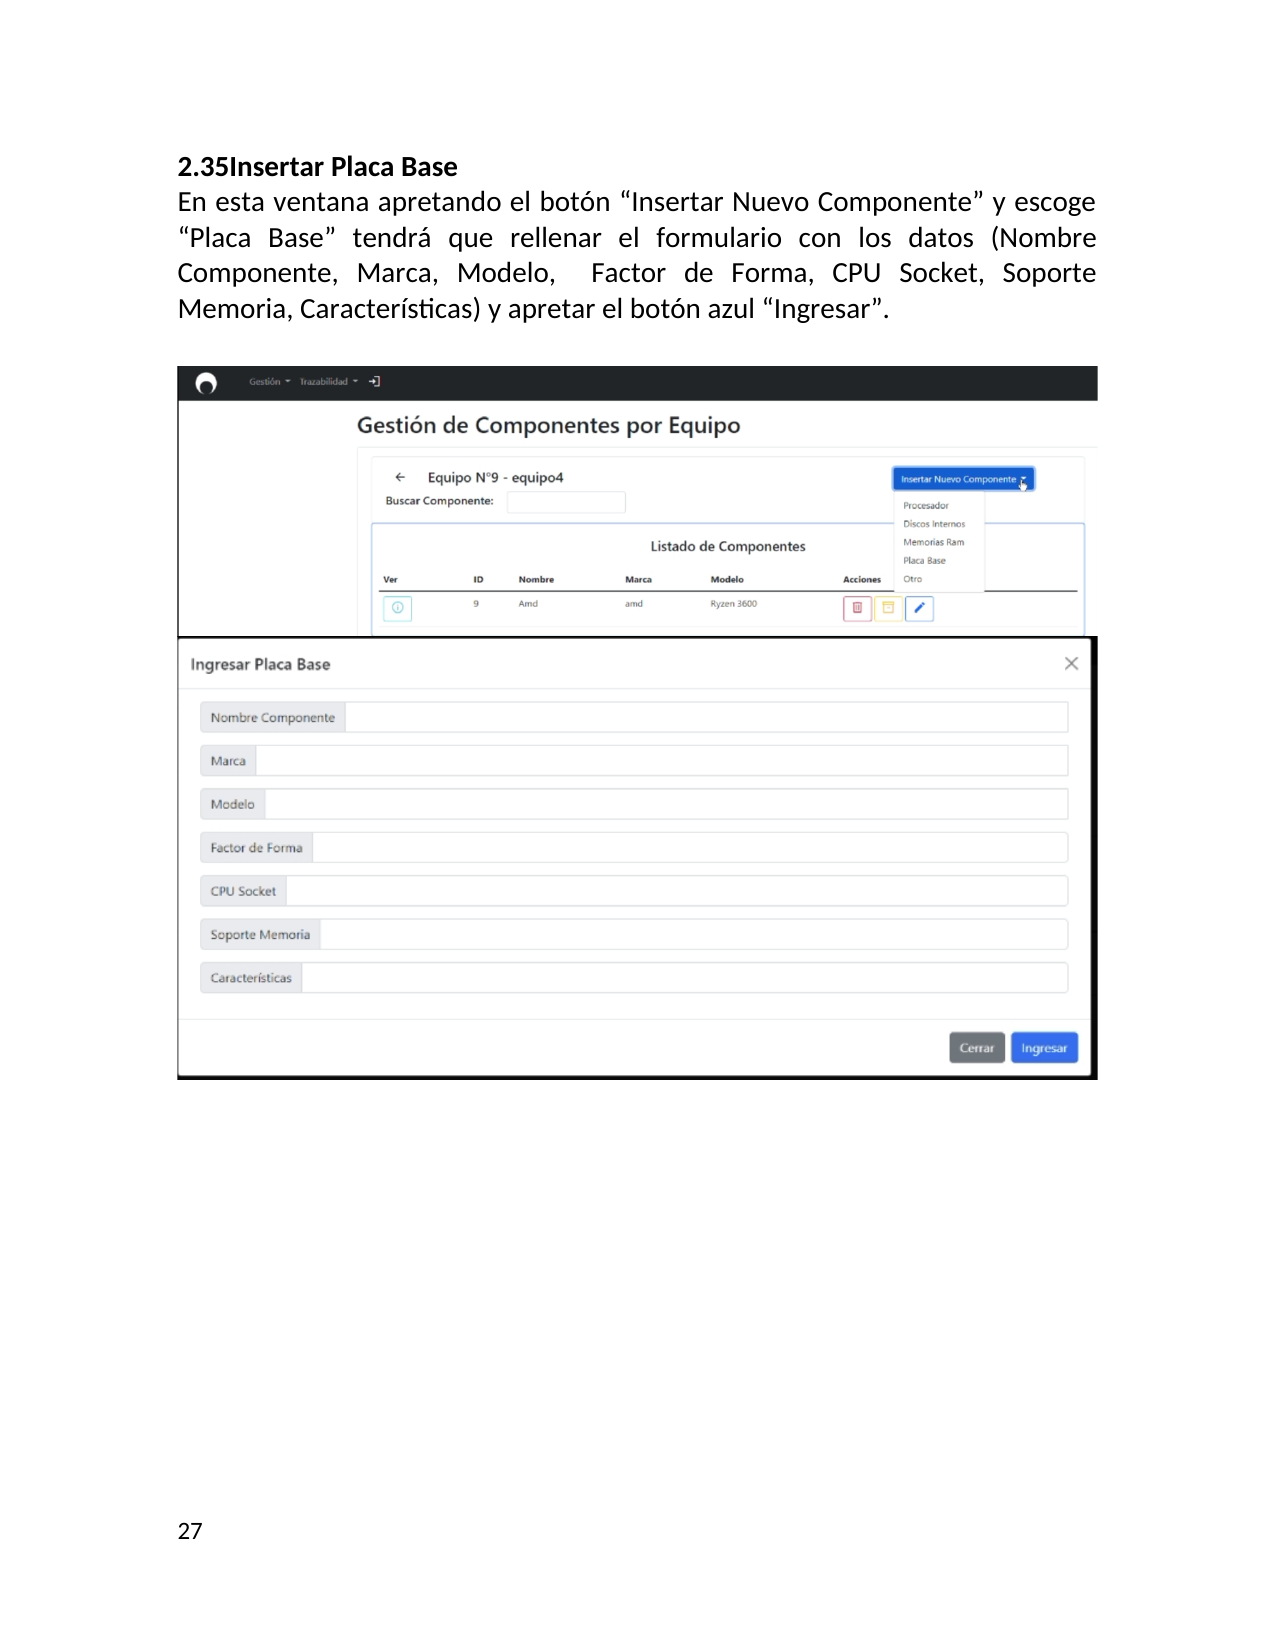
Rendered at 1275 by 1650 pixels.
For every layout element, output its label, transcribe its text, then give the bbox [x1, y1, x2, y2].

text En esta ventana apretando el botón “Insertar Nuevo Componente” y escoge “Placa Base” tendrá que rellenar el formulario con los datos (Nombre Componente, Marca, Modelo, Factor de Forma, CPU Socket, Soporte Memoria, Características) y apretar el botón azul “Ingresar”. [177, 183, 1098, 326]
text 2.35Insertar Placa Base [177, 148, 1098, 183]
picture [177, 366, 1098, 1080]
